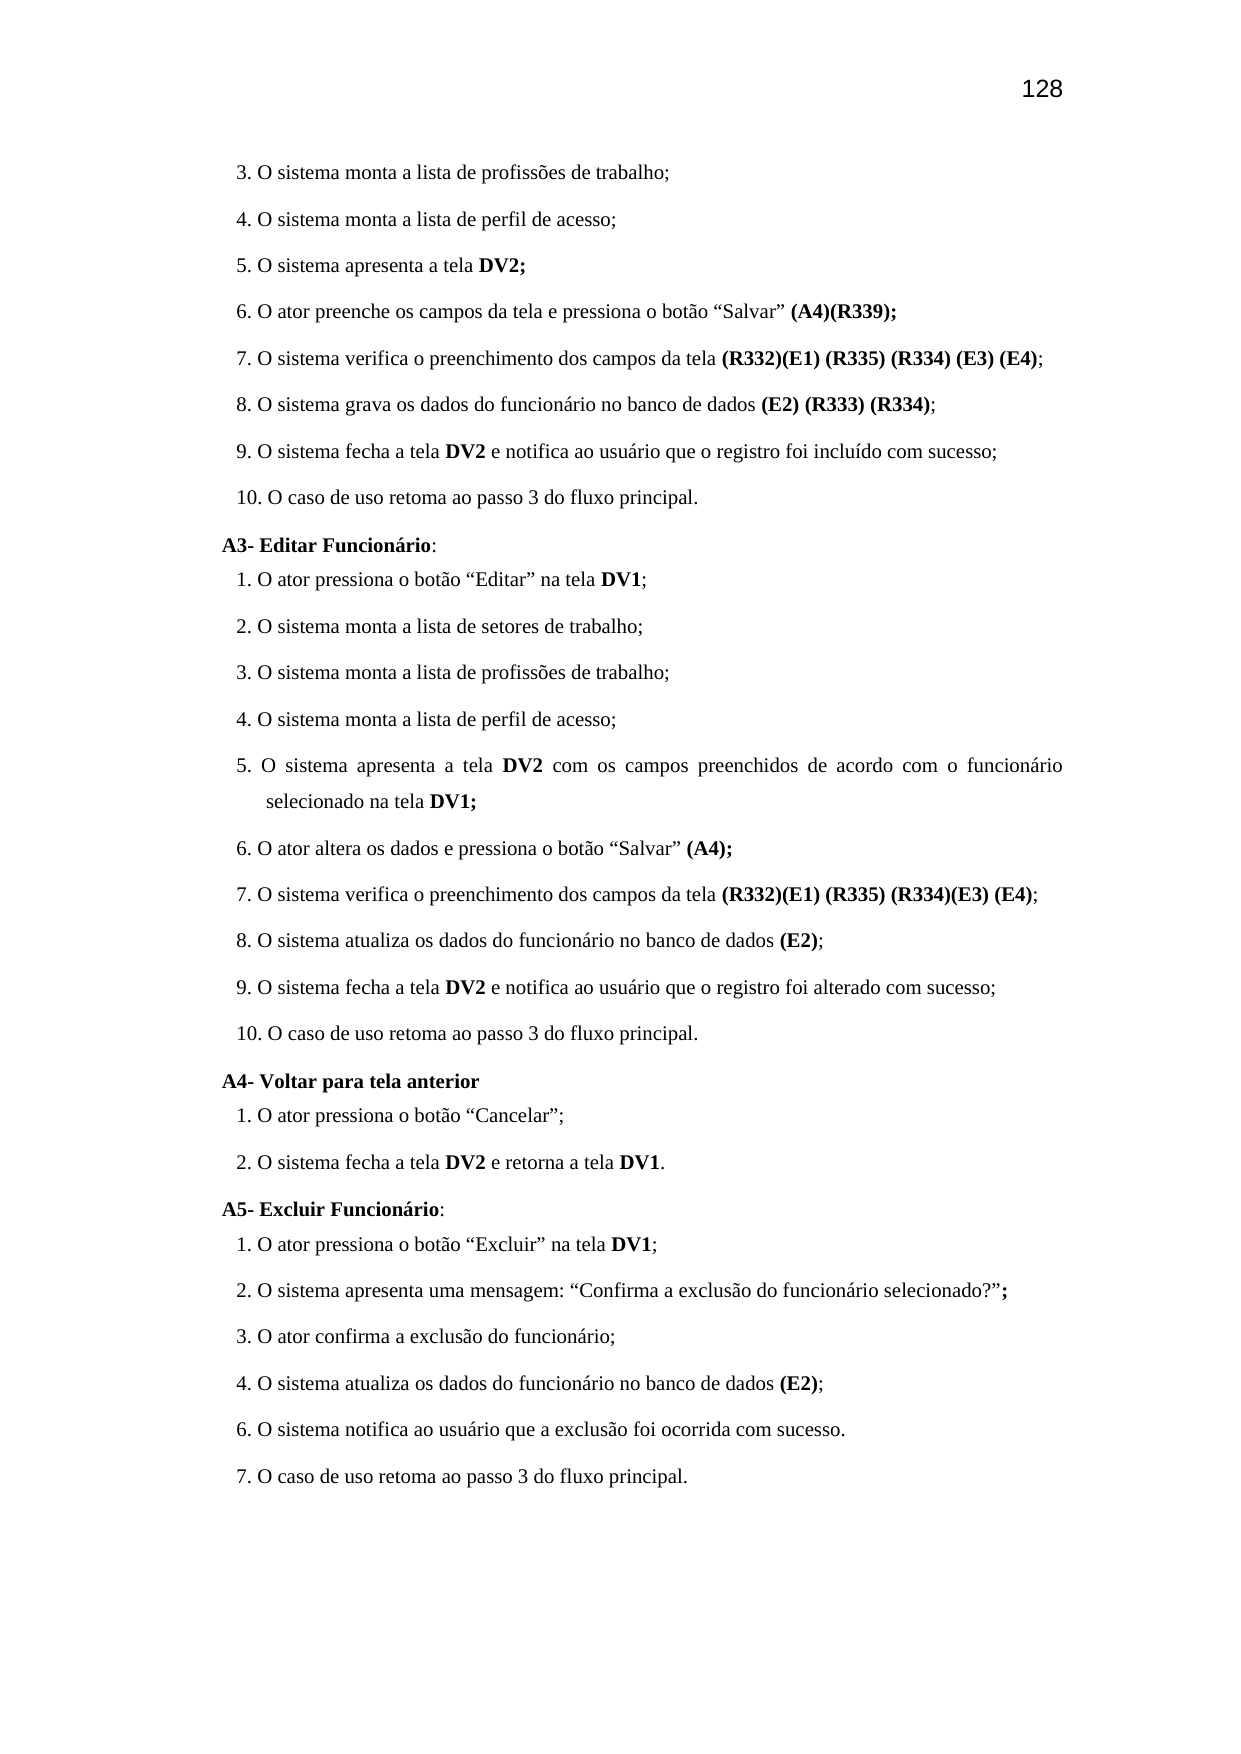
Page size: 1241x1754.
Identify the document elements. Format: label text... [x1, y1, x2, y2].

text 8. O sistema atualiza os dados do funcionário no banco de dados (E2); [236, 928, 1063, 952]
text 9. O sistema fecha a tela DV2 e notifica ao usuário que o registro foi incluído com sucesso; [236, 439, 1063, 463]
text 3. O sistema monta a lista de profissões de trabalho; [236, 660, 1063, 684]
text 3. O sistema monta a lista de profissões de trabalho; [236, 160, 1063, 184]
text 1. O ator pressiona o botão “Editar” na tela DV1; [236, 567, 1063, 591]
text 4. O sistema monta a lista de perfil de acesso; [236, 206, 1063, 231]
text 2. O sistema monta a lista de setores de trabalho; [236, 613, 1063, 638]
text A3- Editar Funcionário: [177, 532, 1063, 557]
text 7. O sistema verifica o preenchimento dos campos da tela (R332)(E1) (R335) (R334)(E3) (E4); [236, 882, 1063, 906]
text 2. O sistema fecha a tela DV2 e retorna a tela DV1. [177, 1149, 1063, 1174]
text 6. O ator altera os dados e pressiona o botão “Salvar” (A4); [236, 835, 1063, 859]
text 10. O caso de uso retoma ao passo 3 do fluxo principal. [236, 485, 1063, 509]
text 7. O caso de uso retoma ao passo 3 do fluxo principal. [236, 1464, 1063, 1488]
text 3. O ator confirma a exclusão do funcionário; [236, 1324, 1063, 1348]
text A5- Excluir Funcionário: [177, 1196, 1063, 1221]
text 5. O sistema apresenta a tela DV2; [236, 253, 1063, 277]
text A4- Voltar para tela anterior [177, 1068, 1063, 1093]
text 1. O ator pressiona o botão “Excluir” na tela DV1; [236, 1231, 1063, 1256]
text 2. O sistema apresenta uma mensagem: “Confirma a exclusão do funcionário selecionado?”; [236, 1278, 1063, 1302]
text 5. O sistema apresenta a tela DV2 com os campos preenchidos de acordo com o funcionário selecionado na tela DV1; [236, 753, 1063, 813]
text 7. O sistema verifica o preenchimento dos campos da tela (R332)(E1) (R335) (R334) (E3) (E4); [236, 346, 1063, 370]
text 8. O sistema grava os dados do funcionário no banco de dados (E2) (R333) (R334); [236, 392, 1063, 416]
text 10. O caso de uso retoma ao passo 3 do fluxo principal. [236, 1021, 1063, 1045]
text 4. O sistema monta a lista de perfil de acesso; [236, 706, 1063, 731]
text 6. O sistema notifica ao usuário que a exclusão foi ocorrida com sucesso. [236, 1417, 1063, 1441]
text 1. O ator pressiona o botão “Cancelar”; [236, 1103, 1063, 1127]
text 6. O ator preenche os campos da tela e pressiona o botão “Salvar” (A4)(R339); [236, 299, 1063, 323]
text 9. O sistema fecha a tela DV2 e notifica ao usuário que o registro foi alterado com sucesso; [236, 975, 1063, 999]
text 4. O sistema atualiza os dados do funcionário no banco de dados (E2); [236, 1371, 1063, 1395]
